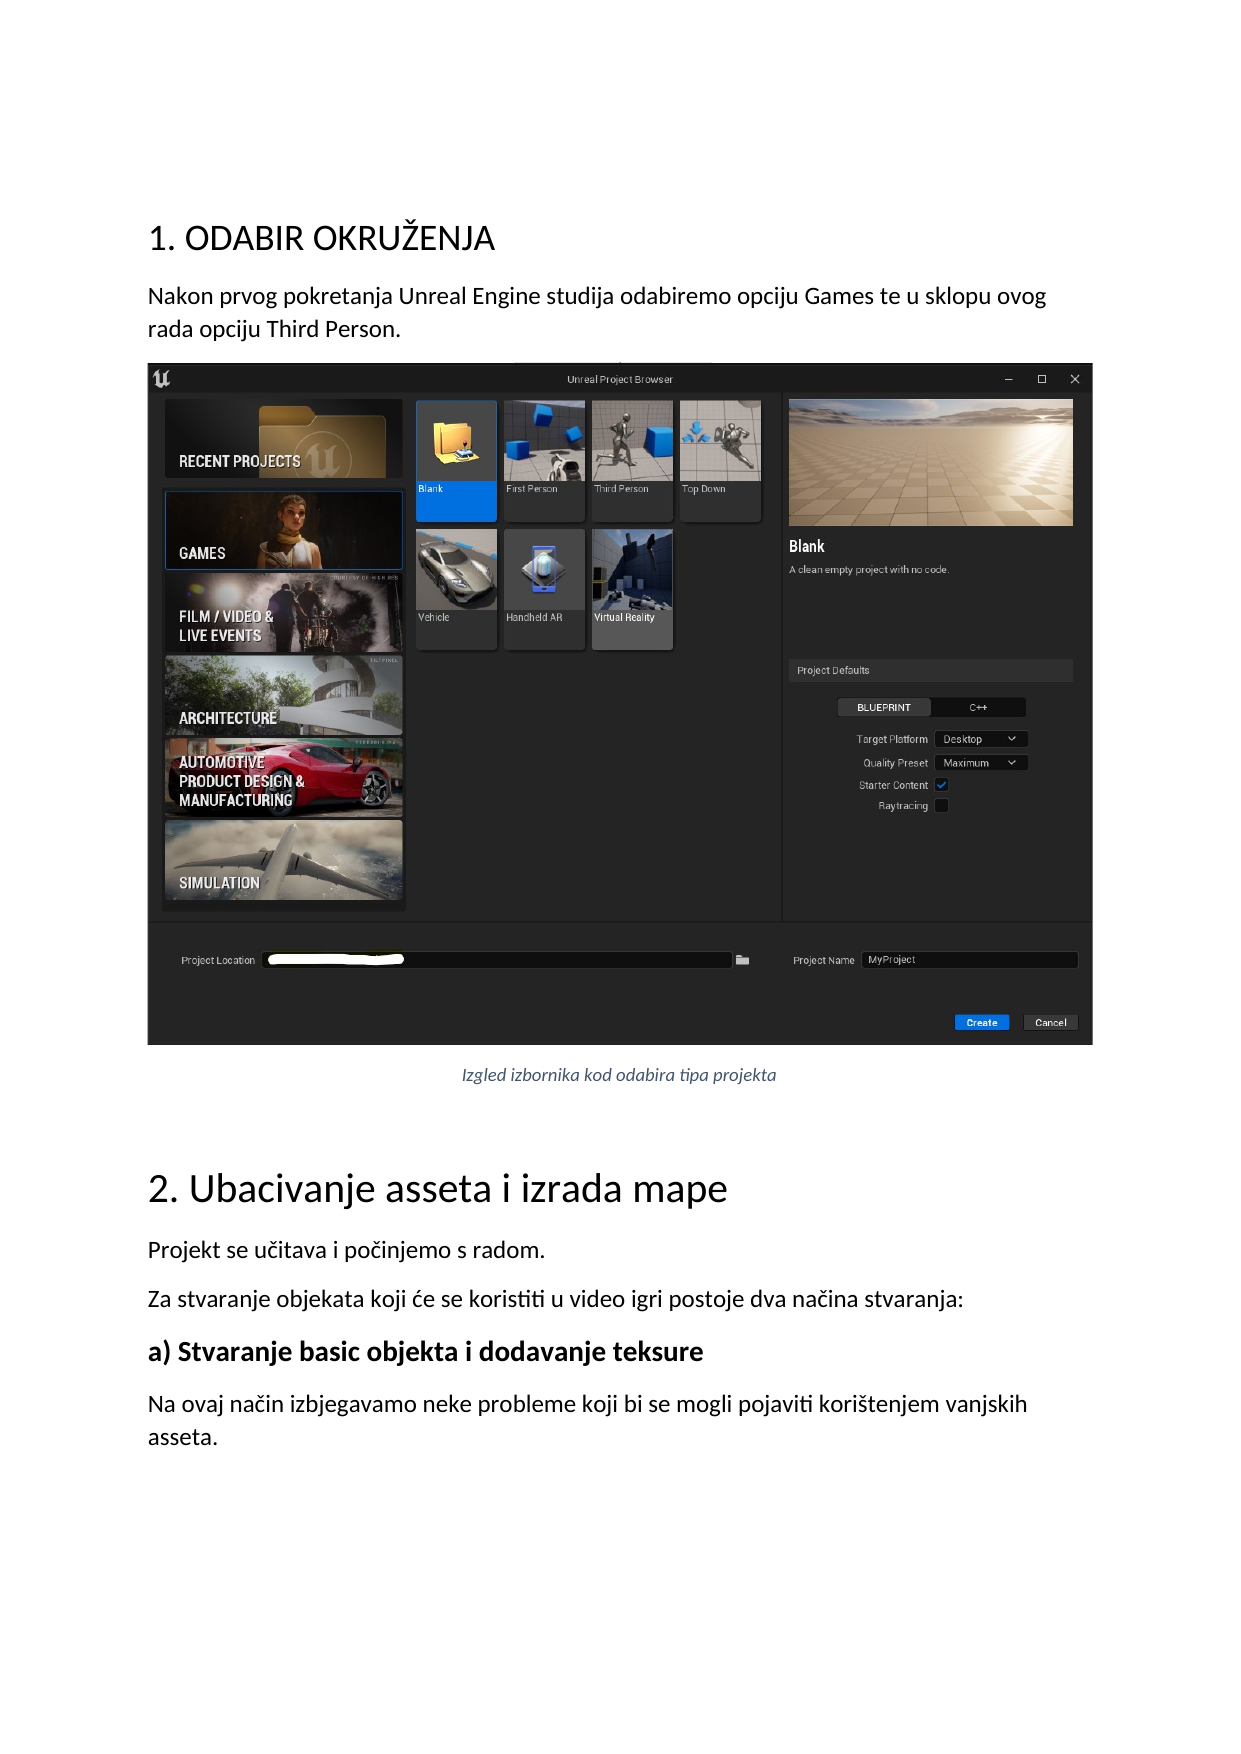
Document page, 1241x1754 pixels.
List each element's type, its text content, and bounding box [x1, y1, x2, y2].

picture [147, 362, 1093, 1045]
text Nakon prvog pokretanja Unreal Engine studija odabiremo opciju Games te u sklopu ovog rada opciju Third Person. [148, 280, 1093, 343]
text Projekt se učitava i počinjemo s radom. [148, 1234, 1093, 1264]
text Izgled izbornika kod odabira tipa projekta [148, 1063, 1093, 1086]
text 2. Ubacivanje asseta i izrada mape [148, 1162, 1093, 1213]
text Za stvaranje objekata koji će se koristiti u video igri postoje dva načina stvaranja: [148, 1283, 1093, 1314]
text Na ovaj način izbjegavamo neke probleme koji bi se mogli pojaviti korištenjem vanjskih asseta. [148, 1388, 1093, 1452]
text 1. ODABIR OKRUŽENJA [148, 214, 1093, 259]
text a) Stvaranje basic objekta i dodavanje teksure [148, 1333, 1093, 1369]
